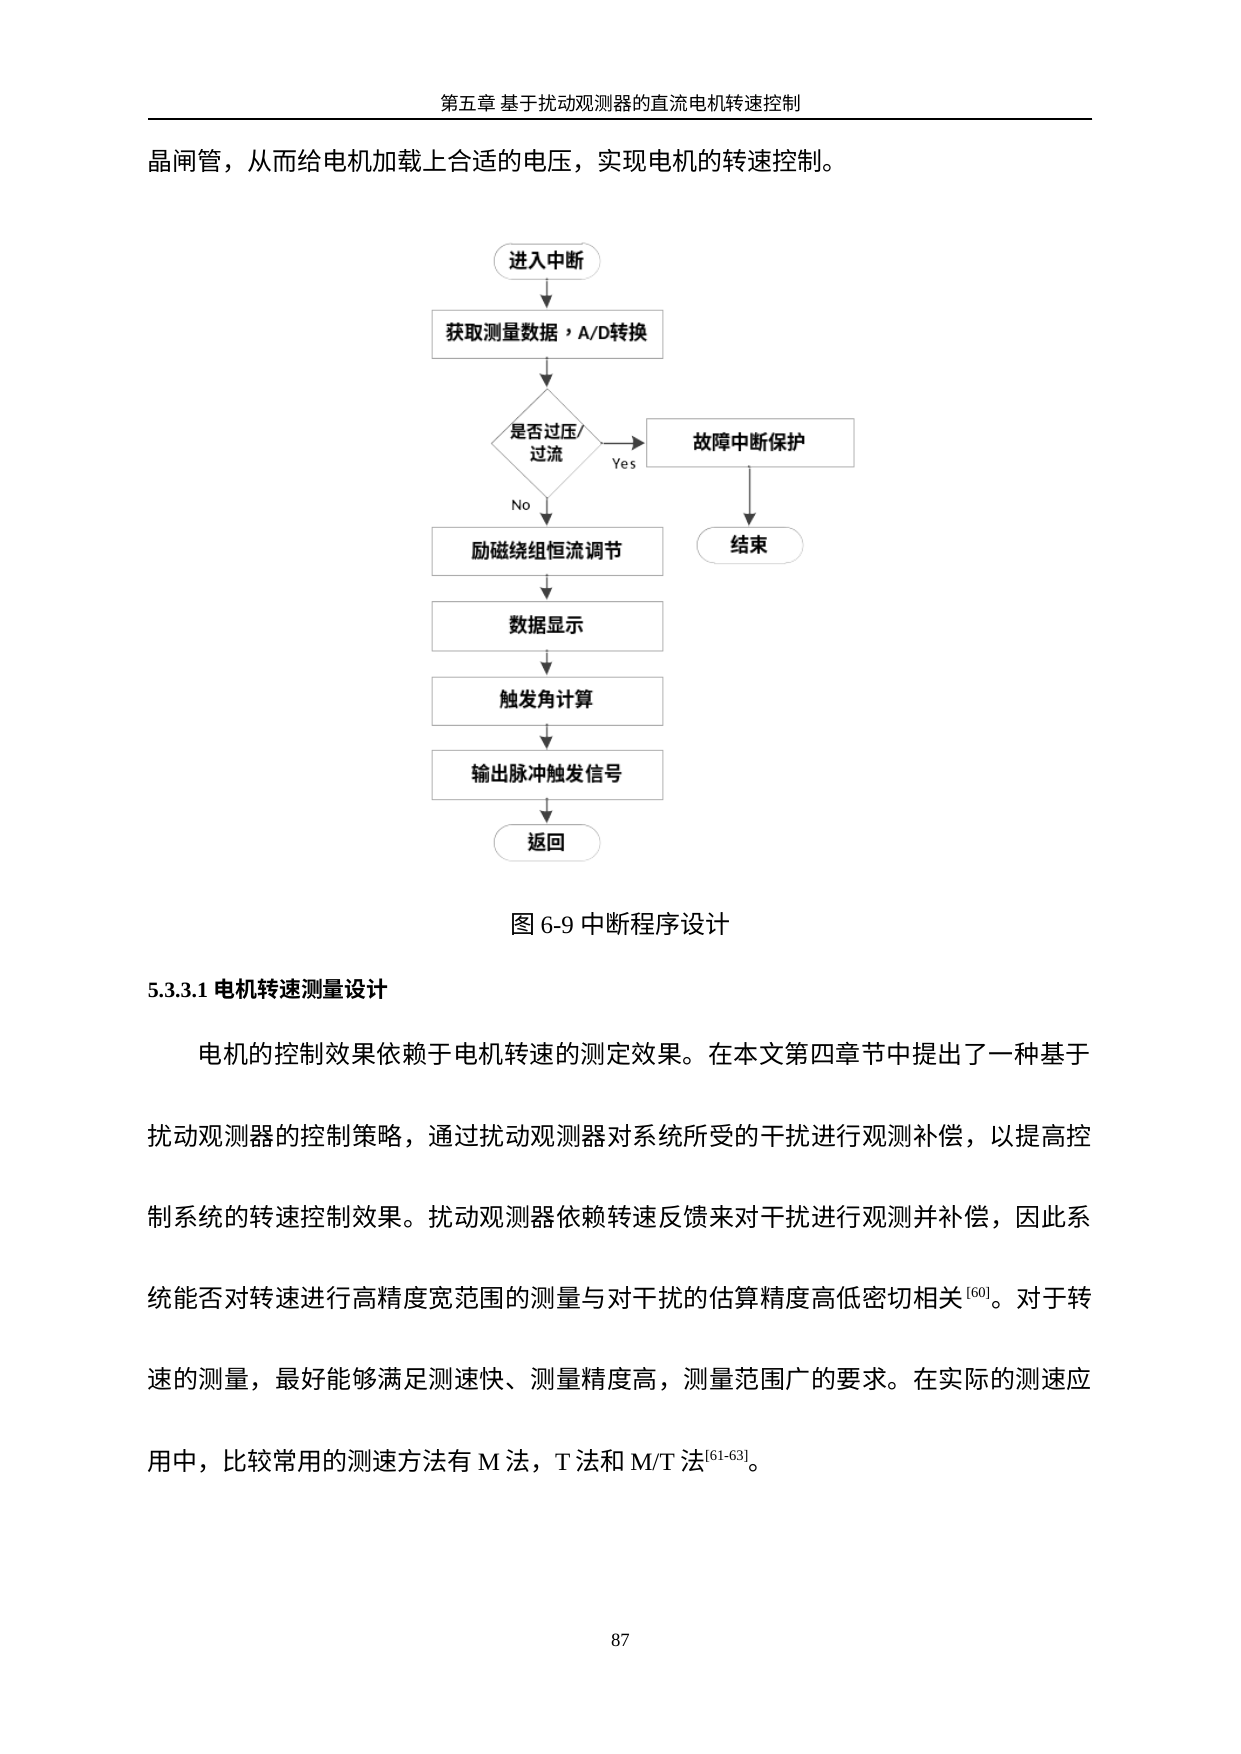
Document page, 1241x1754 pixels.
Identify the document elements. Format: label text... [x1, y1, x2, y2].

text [148, 127, 1092, 192]
text 电机的控制效果依赖于电机转速的测定效果。在本文第四章节中提出了一种基于扰动观测器的控制策略，通过扰动观测器对系统所受的干扰进行观测补偿，以提高控制系统的转速控制效果。扰动观测器依赖转速反馈来对干扰进行观测并补偿，因此系统能否对转速进行高精度宽范围的测量与对干扰的估算精度高低密切相关[60]。对于转速的测量，最好能够满足测速快、测量精度高，测量范围广的要求。在实际的测速应用中，比较常用的测速方法有M法，T法和M/T法[61-63]。 [148, 1021, 1092, 1492]
text 图6-9 中断程序设计 [148, 891, 1092, 956]
text 5.3.3.1 电机转速测量设计 [148, 972, 1092, 1004]
